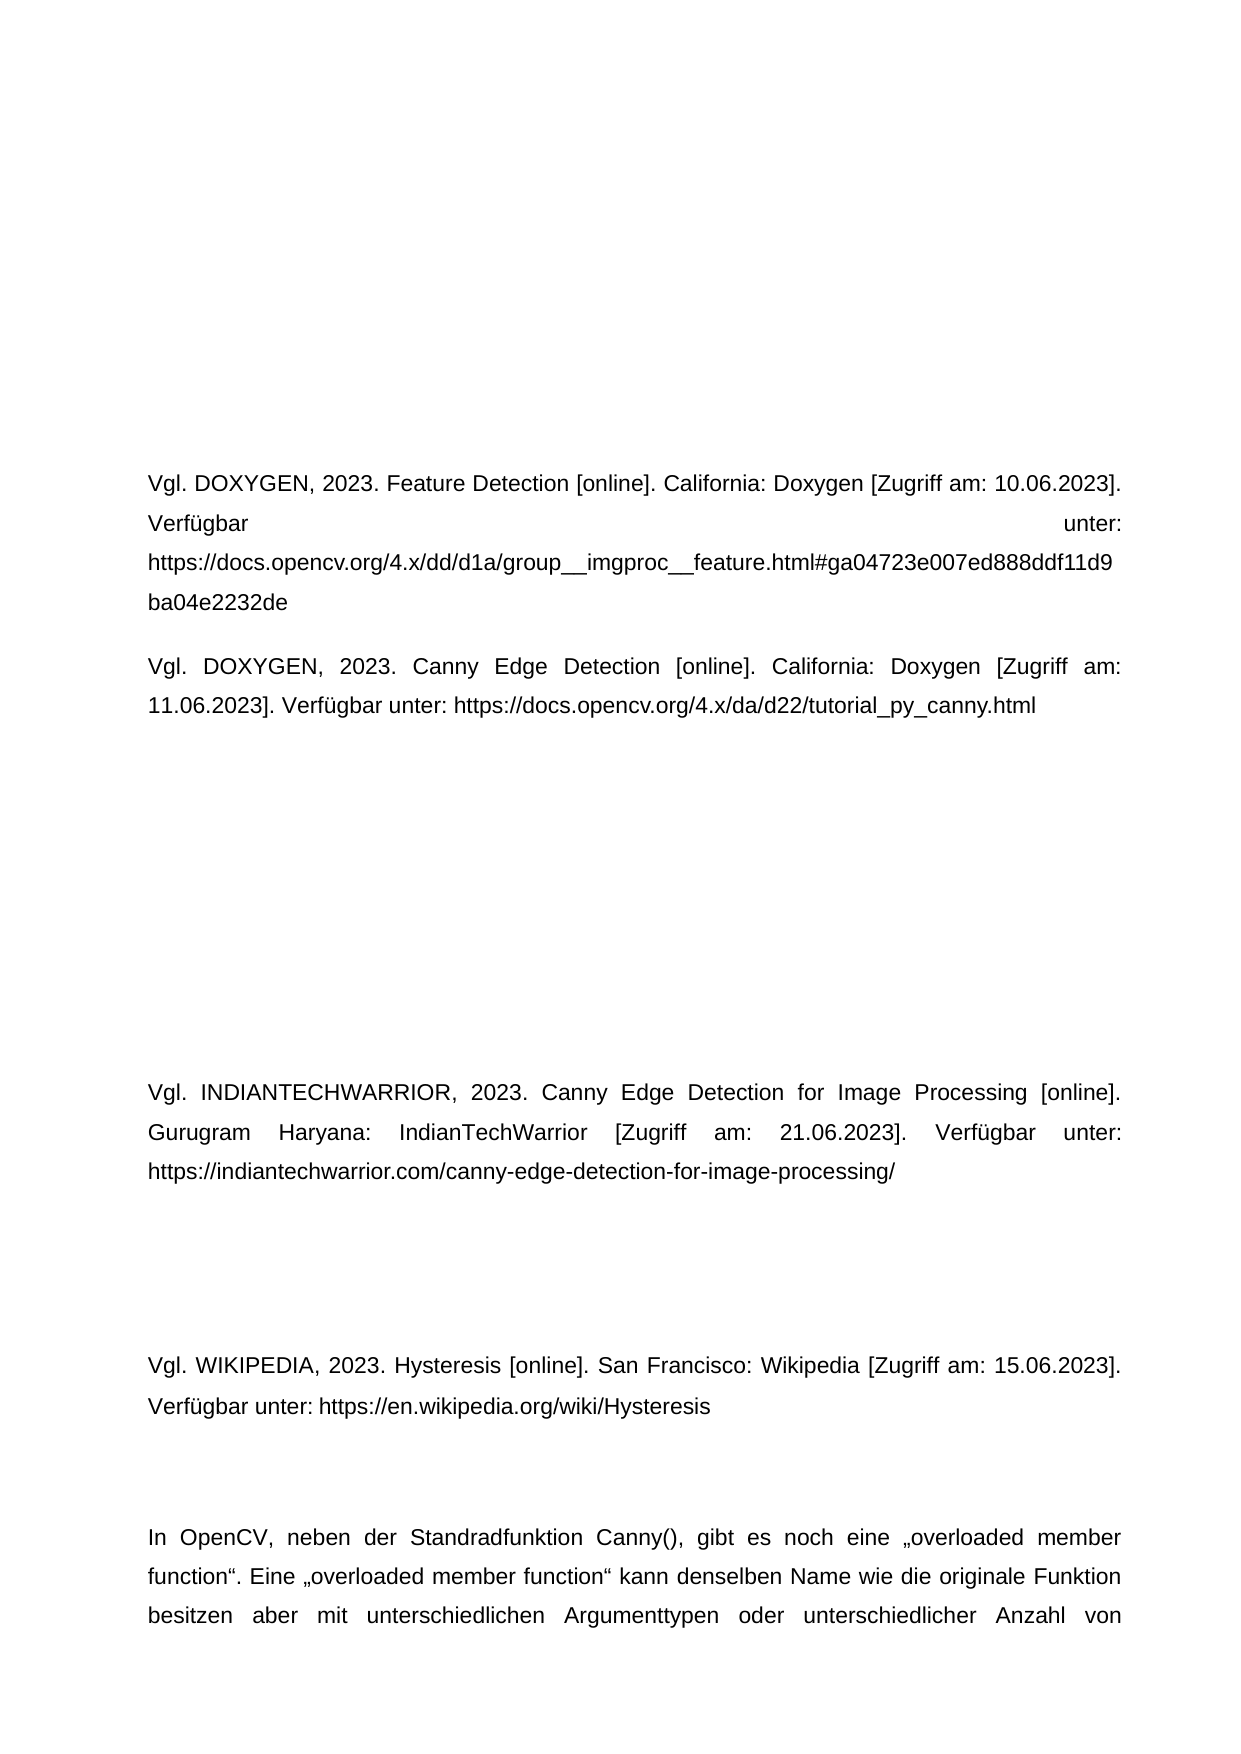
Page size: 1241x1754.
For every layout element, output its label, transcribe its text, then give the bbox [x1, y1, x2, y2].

text Vgl. Wikipedia, 2023. Hysteresis [online]. San Francisco: Wikipedia [Zugriff am: 15.06.2023]. Verfügbar unter: https://en.wikipedia.org/wiki/Hysteresis [148, 1352, 1122, 1420]
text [148, 1523, 1122, 1629]
text Vgl. doxygen, 2023. Canny Edge Detection [online]. California: Doxygen [Zugriff am: 11.06.2023]. Verfügbar unter: https://docs.opencv.org/4.x/da/d22/tutorial_py_canny.html [148, 653, 1122, 719]
text Vgl. IndianTechWarrior, 2023. Canny Edge Detection for Image Processing [online]. Gurugram Haryana: IndianTechWarrior [Zugriff am: 21.06.2023]. Verfügbar unter: https://indiantechwarrior.com/canny-edge-detection-for-image-processing/ [148, 1079, 1122, 1185]
text Vgl. doxygen, 2023. Feature Detection [online]. California: Doxygen [Zugriff am: 10.06.2023]. Verfügbar unter: https://docs.opencv.org/4.x/dd/d1a/group__imgproc__feature.html#ga04723e007ed888ddf11d9ba04e2232de [148, 470, 1122, 615]
